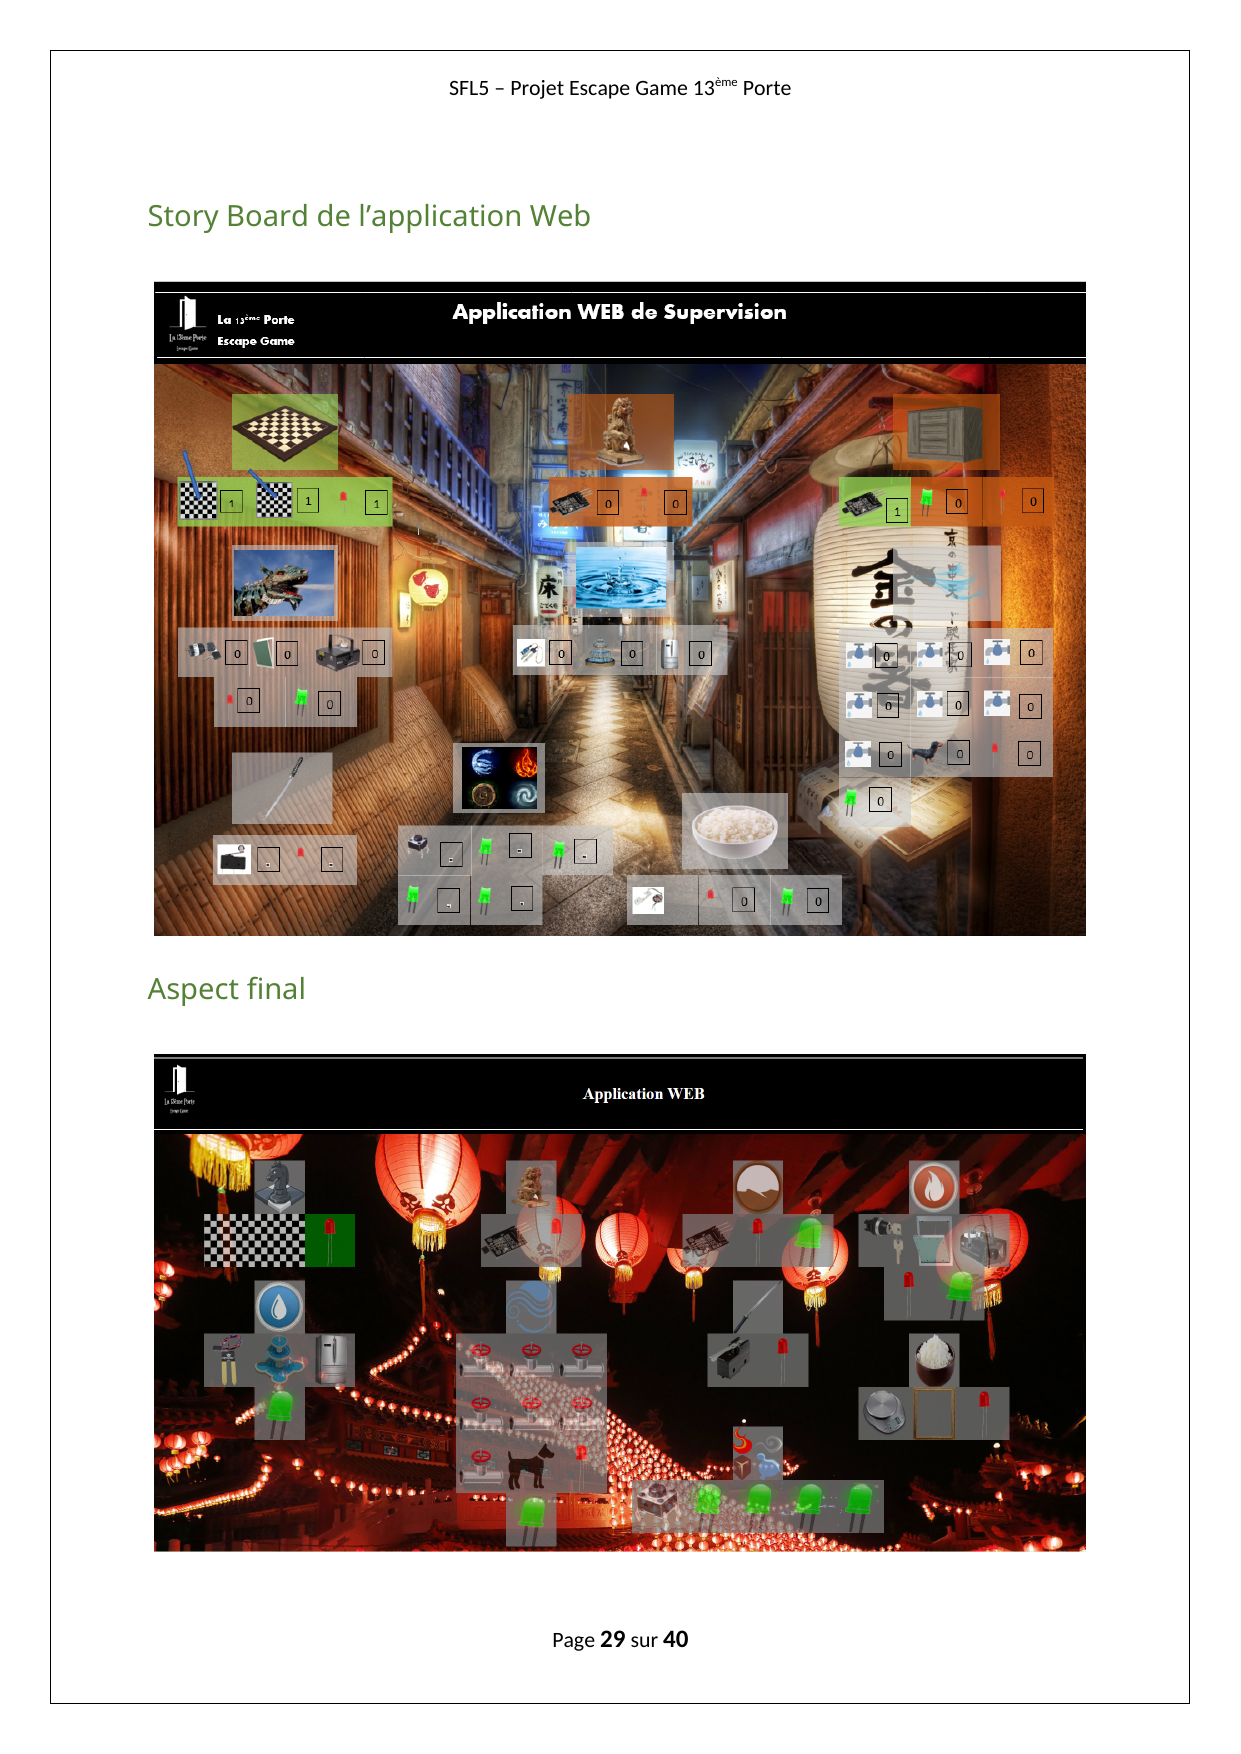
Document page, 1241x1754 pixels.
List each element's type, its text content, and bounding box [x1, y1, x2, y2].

picture [154, 281, 1086, 936]
subtitle Story Board de l’application Web [147, 196, 1093, 275]
picture [154, 1054, 1086, 1552]
